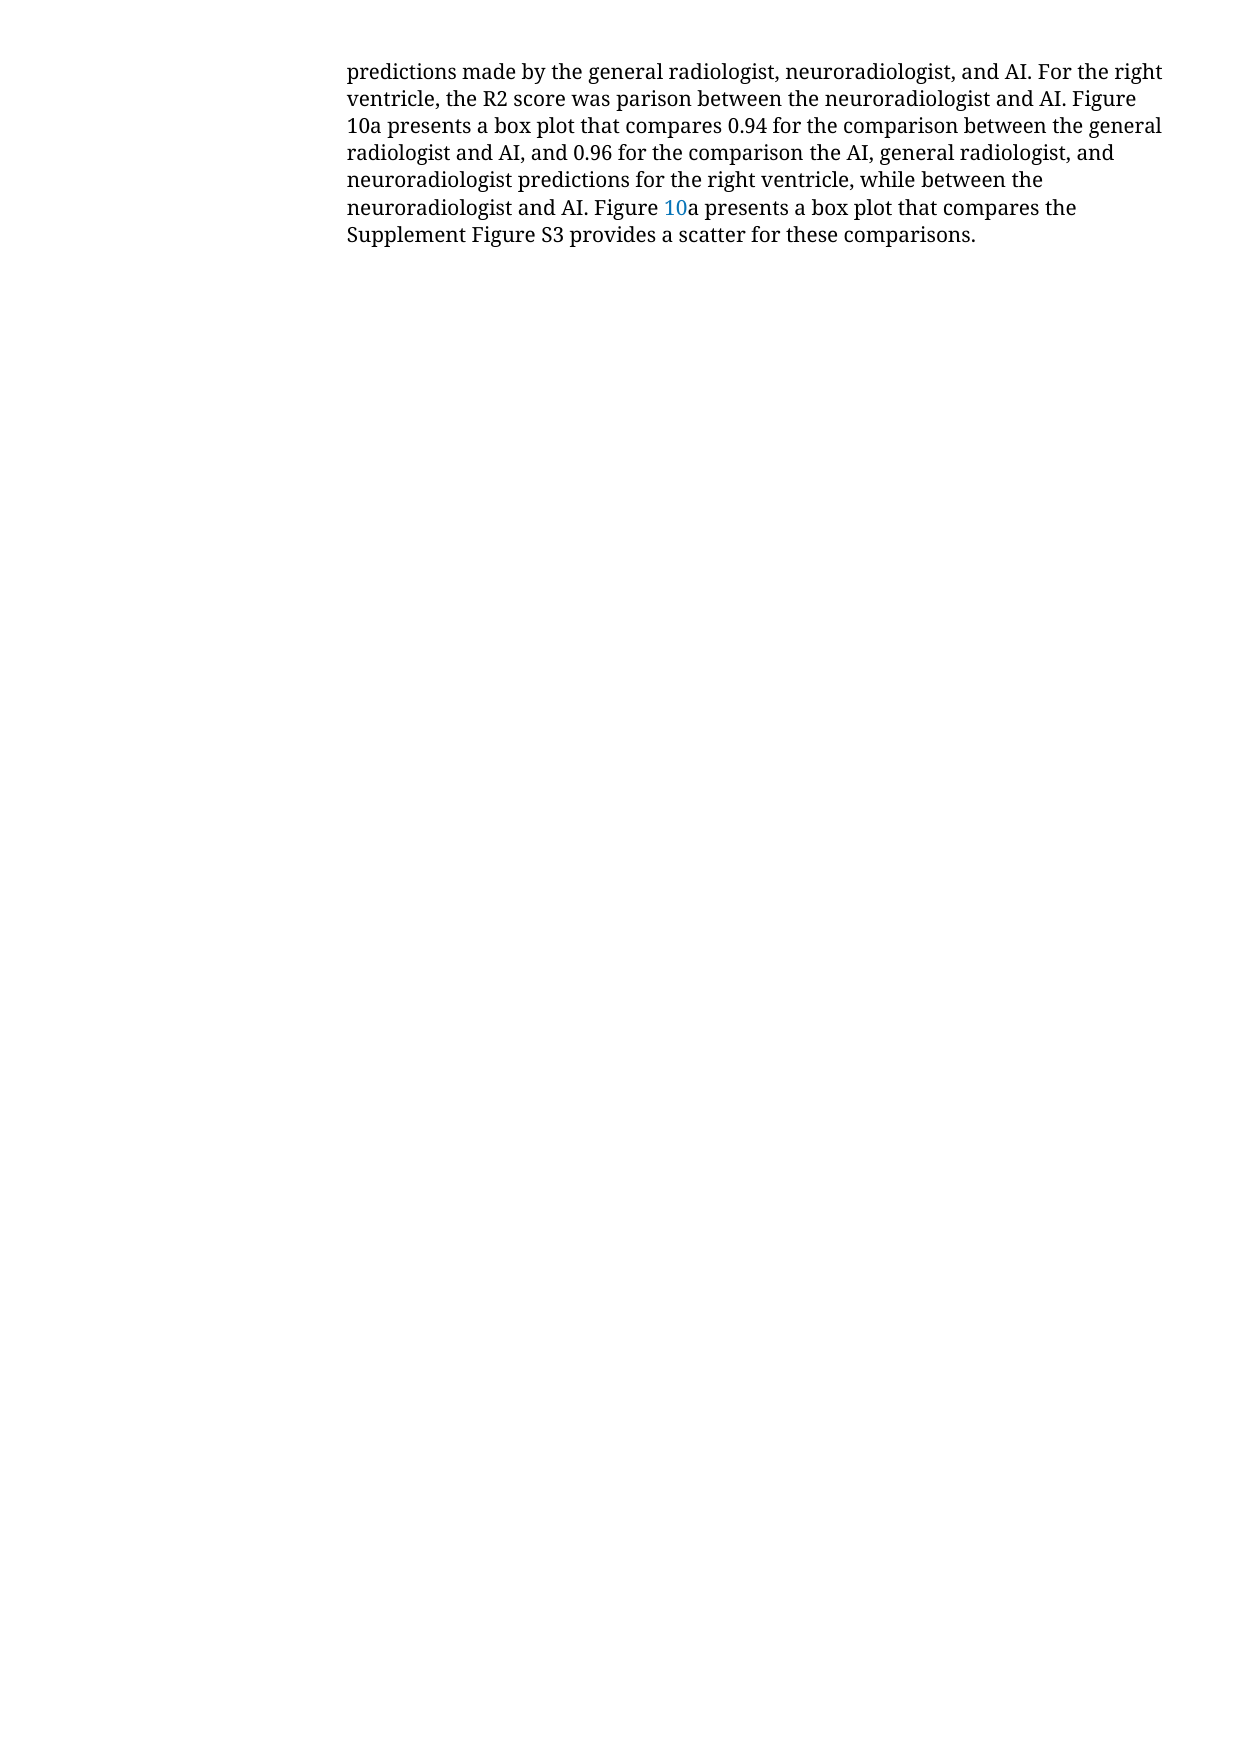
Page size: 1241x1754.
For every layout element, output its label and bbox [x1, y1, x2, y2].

text [347, 58, 1177, 247]
